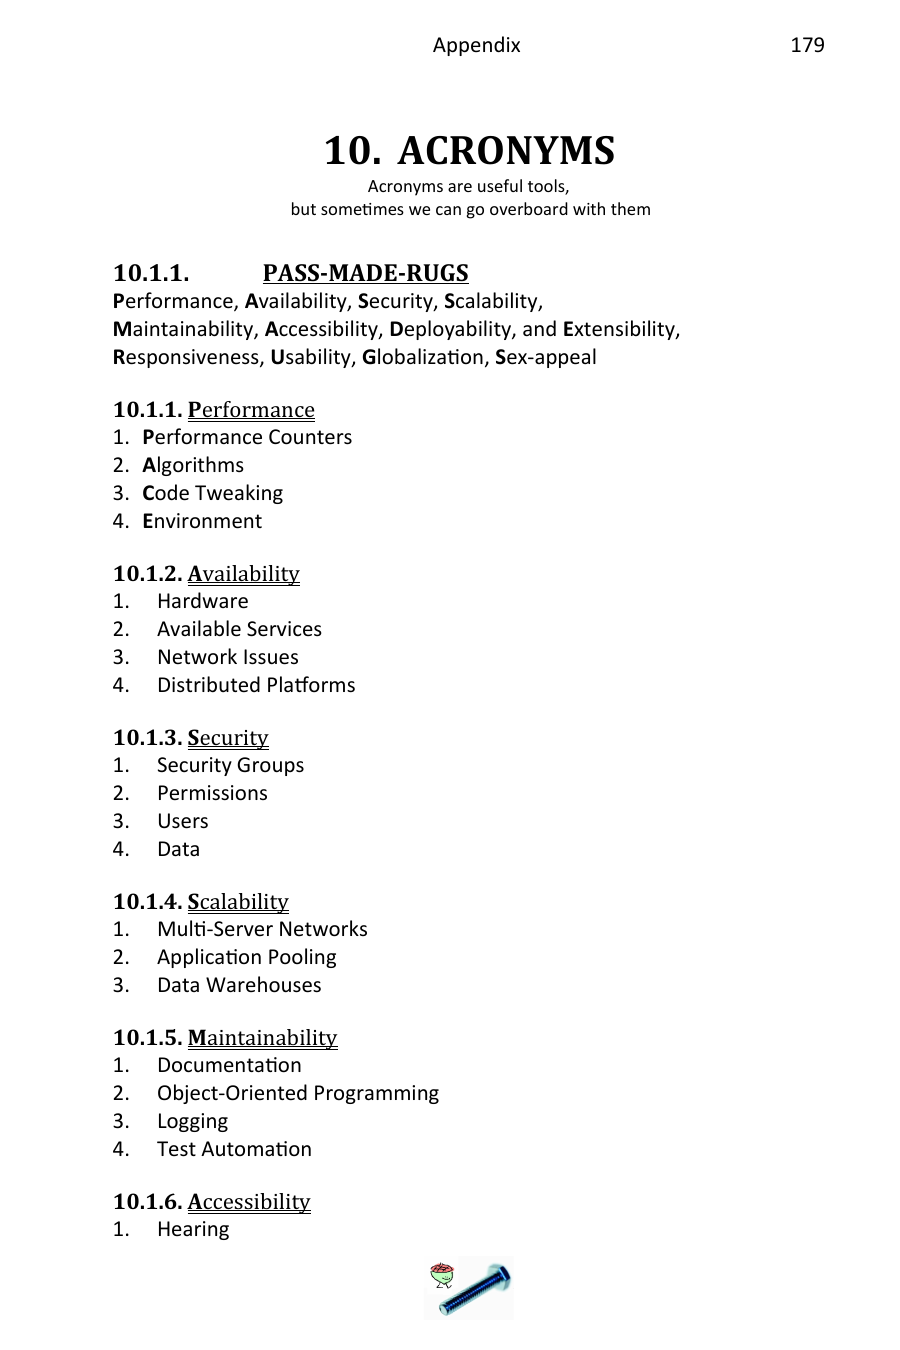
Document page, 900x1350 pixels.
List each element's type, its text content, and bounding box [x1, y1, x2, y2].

list Distributed Platforms [112, 670, 825, 698]
list Available Services [112, 614, 825, 642]
list Object-Oriented Programming [112, 1078, 825, 1106]
list Logging [112, 1106, 825, 1134]
list Users [112, 806, 825, 834]
picture [423, 1256, 514, 1320]
list Permissions [112, 778, 825, 806]
list Hearing [112, 1214, 825, 1242]
list Data Warehouses [112, 970, 825, 998]
list Environment [112, 506, 825, 534]
text Acronyms are useful tools, but sometimes we can go overboard with them [112, 174, 825, 220]
list Multi-Server Networks [112, 914, 825, 942]
list Algorithms [112, 450, 825, 478]
list Data [112, 834, 825, 862]
list Availability [112, 559, 825, 586]
list PASS-MADE-RUGS [112, 257, 825, 286]
list Security [112, 723, 825, 750]
list Performance [112, 396, 825, 422]
list Code Tweaking [112, 478, 825, 506]
list Hardware [112, 586, 825, 614]
text Performance, Availability, Security, Scalability, Maintainability, Accessibility, Deployability, and Extensibility, Responsiveness, Usability, Globalization, Sex-appeal [112, 286, 825, 371]
list Security Groups [112, 750, 825, 778]
list Performance Counters [112, 422, 825, 450]
list Accessibility [112, 1187, 825, 1214]
list Test Automation [112, 1134, 825, 1162]
list Application Pooling [112, 942, 825, 970]
list Scalability [112, 887, 825, 914]
list Network Issues [112, 642, 825, 670]
list Maintainability [112, 1023, 825, 1050]
list Acronyms [112, 125, 825, 174]
list Documentation [112, 1050, 825, 1078]
